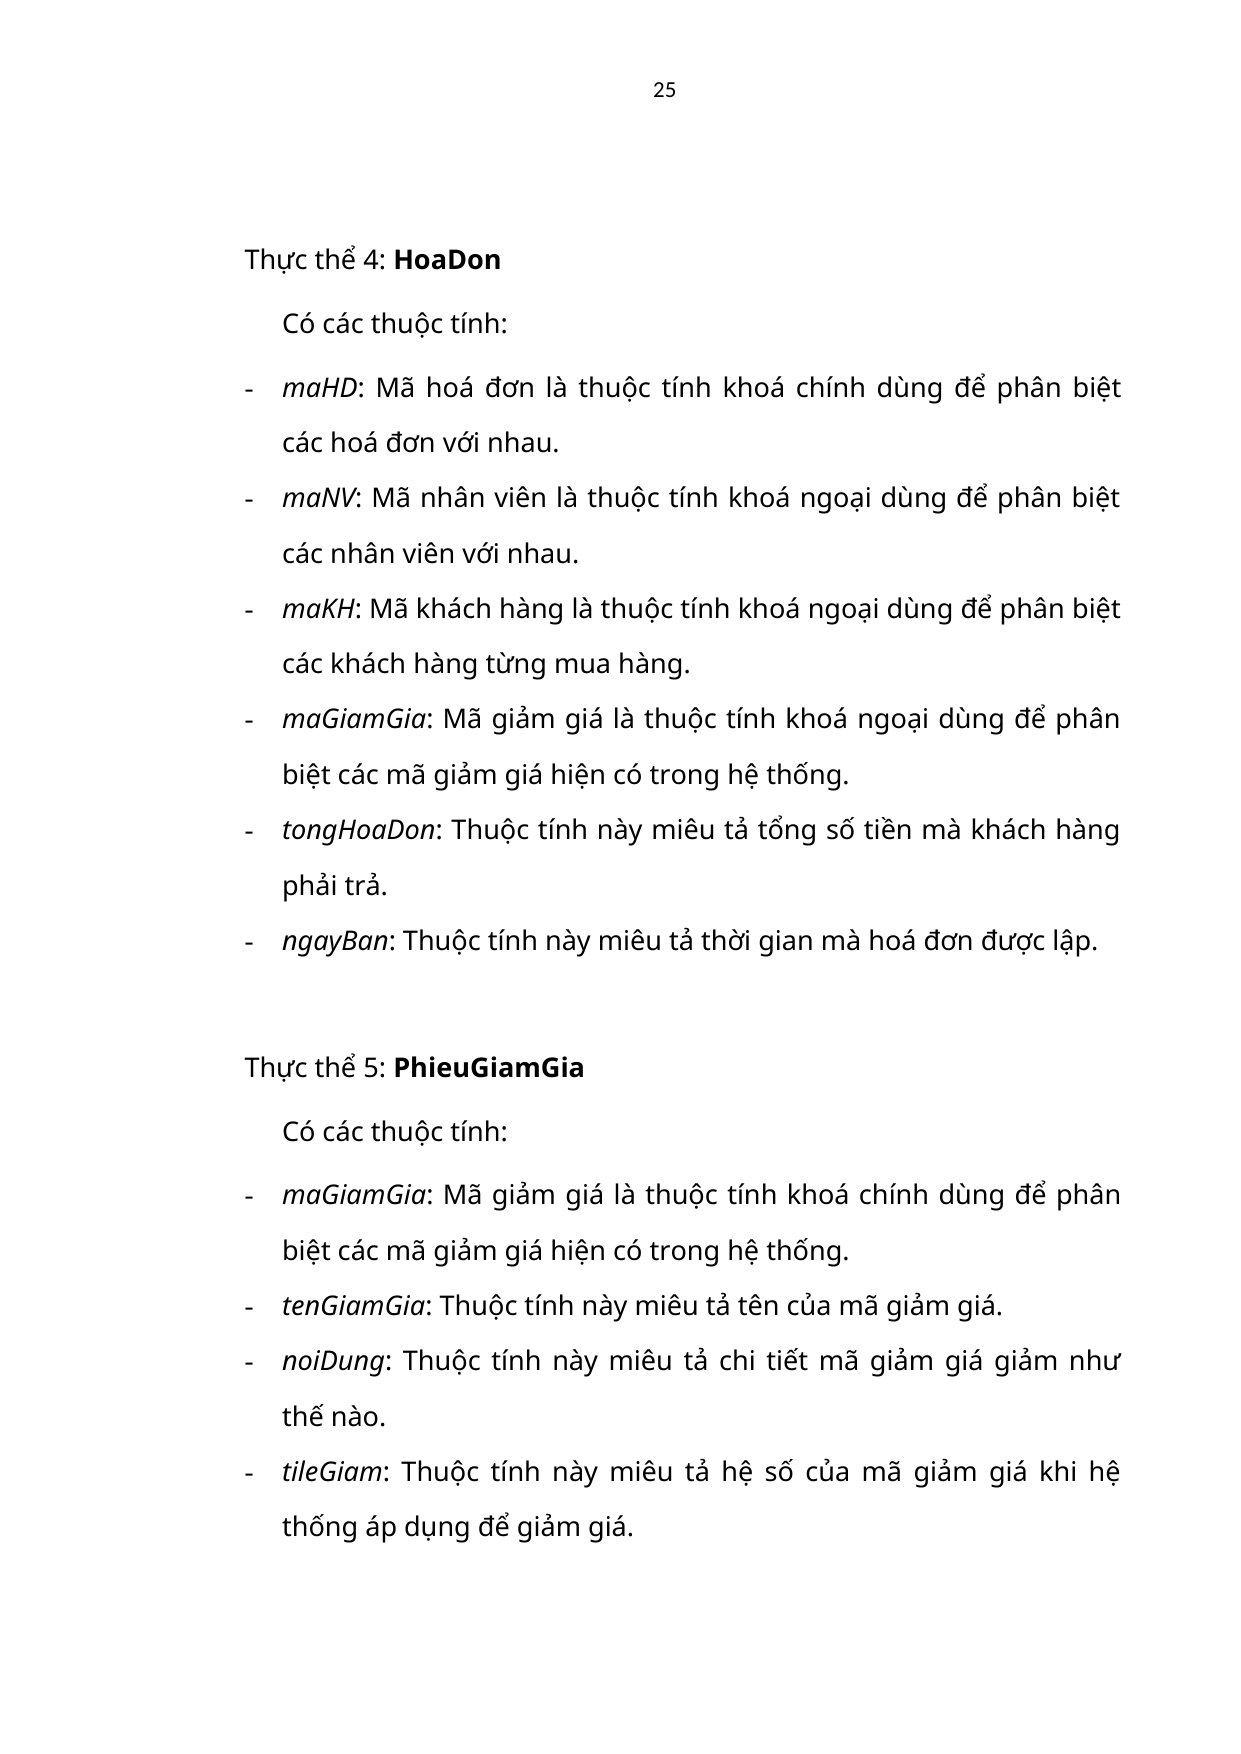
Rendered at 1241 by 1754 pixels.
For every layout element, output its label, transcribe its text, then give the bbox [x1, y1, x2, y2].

list maKH: Mã khách hàng là thuộc tính khoá ngoại dùng để phân biệt các khách hàng từng mua hàng. [244, 589, 1122, 682]
list maGiamGia: Mã giảm giá là thuộc tính khoá ngoại dùng để phân biệt các mã giảm giá hiện có trong hệ thống. [244, 700, 1122, 792]
text Có các thuộc tính: [244, 304, 1122, 341]
list ngayBan: Thuộc tính này miêu tả thời gian mà hoá đơn được lập. [244, 921, 1122, 958]
list tileGiam: Thuộc tính này miêu tả hệ số của mã giảm giá khi hệ thống áp dụng để giảm giá. [244, 1452, 1122, 1544]
list noiDung: Thuộc tính này miêu tả chi tiết mã giảm giá giảm như thế nào. [244, 1342, 1122, 1434]
text Có các thuộc tính: [244, 1112, 1122, 1149]
text Thực thể 4: HoaDon [244, 241, 1122, 278]
text Thực thể 5: PhieuGiamGia [244, 1048, 1122, 1085]
list tongHoaDon: Thuộc tính này miêu tả tổng số tiền mà khách hàng phải trả. [244, 811, 1122, 903]
list maGiamGia: Mã giảm giá là thuộc tính khoá chính dùng để phân biệt các mã giảm giá hiện có trong hệ thống. [244, 1176, 1122, 1268]
list tenGiamGia: Thuộc tính này miêu tả tên của mã giảm giá. [244, 1286, 1122, 1323]
list maHD: Mã hoá đơn là thuộc tính khoá chính dùng để phân biệt các hoá đơn với nhau. [244, 368, 1122, 460]
list maNV: Mã nhân viên là thuộc tính khoá ngoại dùng để phân biệt các nhân viên với nhau. [244, 479, 1122, 571]
